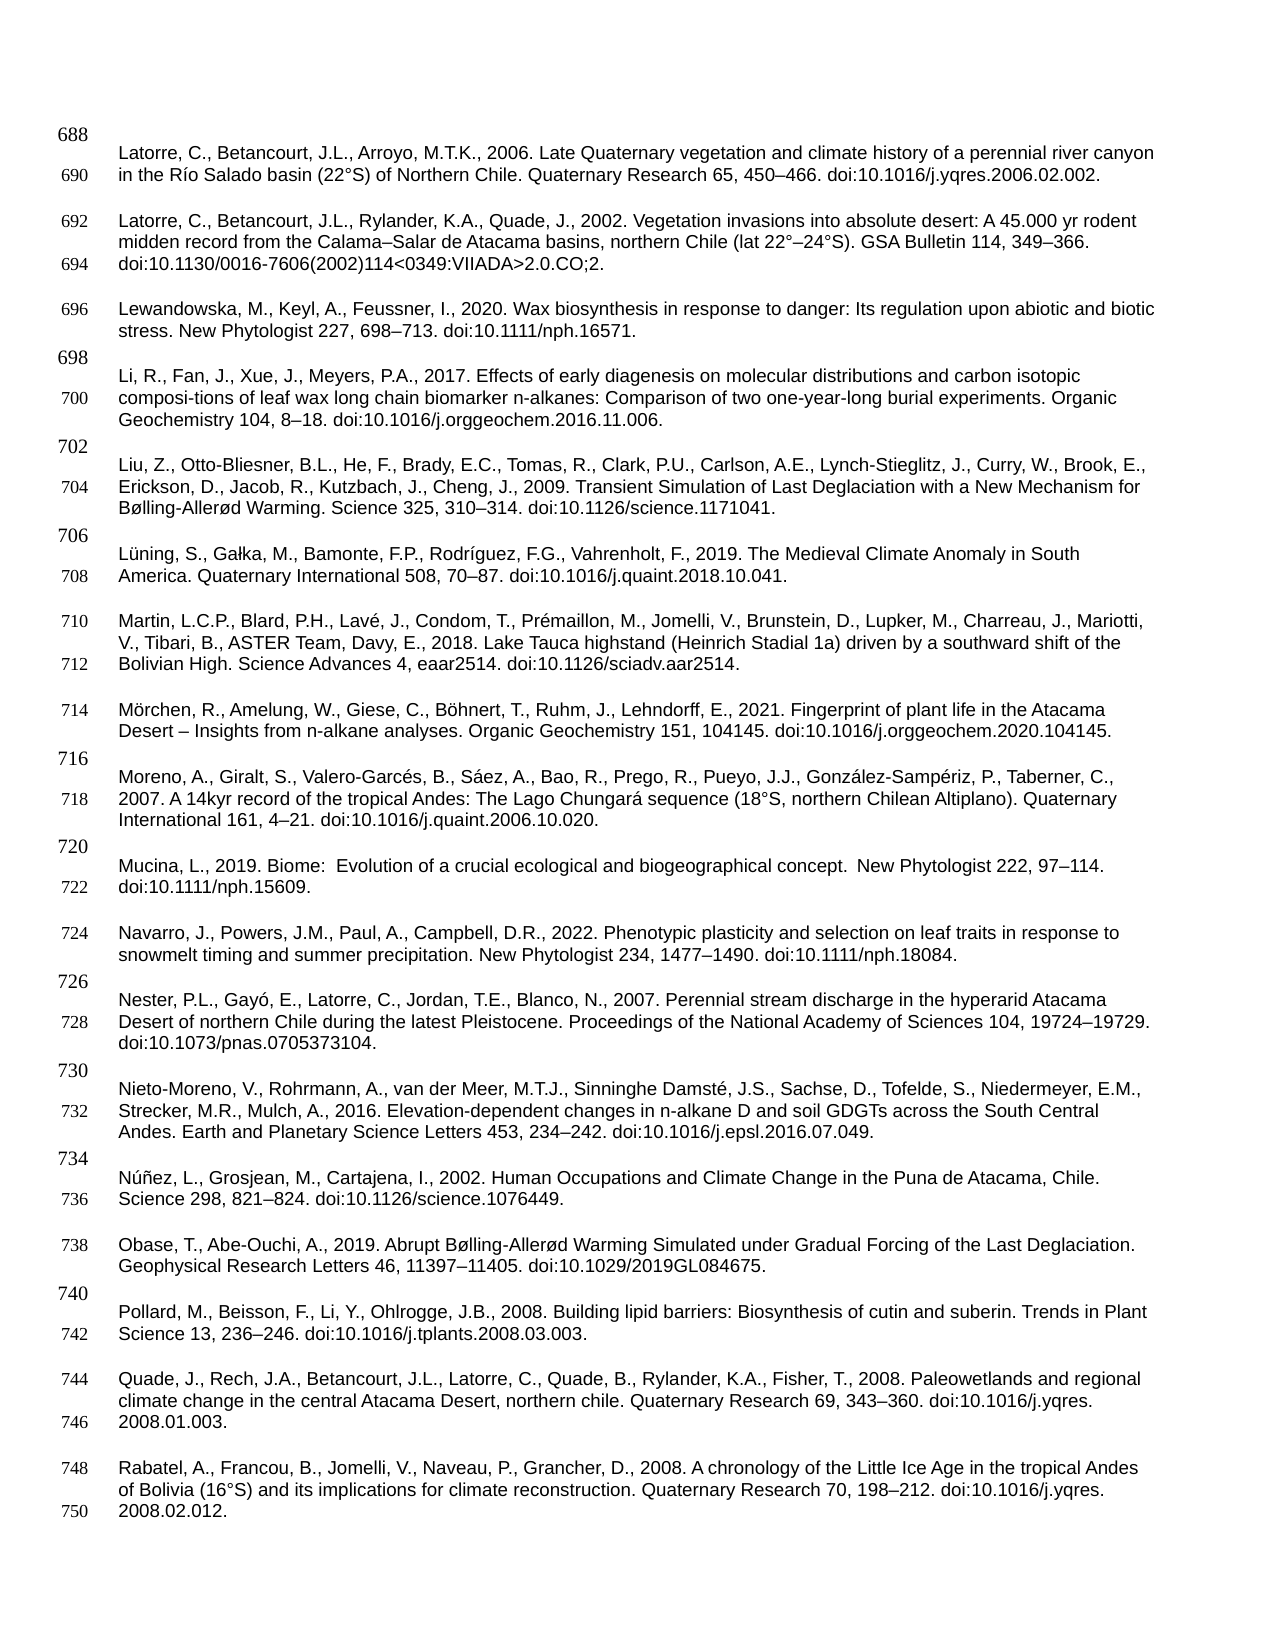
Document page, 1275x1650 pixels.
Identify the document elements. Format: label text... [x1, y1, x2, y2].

text Navarro, J., Powers, J.M., Paul, A., Campbell, D.R., 2022. Phenotypic plasticity and selection on leaf traits in response to snowmelt timing and summer precipitation. New Phytologist 234, 1477–1490. doi:10.1111/nph.18084. [118, 922, 1157, 965]
text Li, R., Fan, J., Xue, J., Meyers, P.A., 2017. Effects of early diagenesis on molecular distributions and carbon isotopic composi-tions of leaf wax long chain biomarker n-alkanes: Comparison of two one-year-long burial experiments. Organic Geochemistry 104, 8–18. doi:10.1016/j.orggeochem.2016.11.006. [118, 365, 1157, 430]
text Martin, L.C.P., Blard, P.H., Lavé, J., Condom, T., Prémaillon, M., Jomelli, V., Brunstein, D., Lupker, M., Charreau, J., Mariotti, V., Tibari, B., ASTER Team, Davy, E., 2018. Lake Tauca highstand (Heinrich Stadial 1a) driven by a southward shift of the Bolivian High. Science Advances 4, eaar2514. doi:10.1126/sciadv.aar2514. [118, 610, 1157, 675]
text Liu, Z., Otto-Bliesner, B.L., He, F., Brady, E.C., Tomas, R., Clark, P.U., Carlson, A.E., Lynch-Stieglitz, J., Curry, W., Brook, E., Erickson, D., Jacob, R., Kutzbach, J., Cheng, J., 2009. Transient Simulation of Last Deglaciation with a New Mechanism for Bølling-Allerød Warming. Science 325, 310–314. doi:10.1126/science.1171041. [118, 454, 1157, 519]
text Nieto-Moreno, V., Rohrmann, A., van der Meer, M.T.J., Sinninghe Damsté, J.S., Sachse, D., Tofelde, S., Niedermeyer, E.M., Strecker, M.R., Mulch, A., 2016. Elevation-dependent changes in n-alkane D and soil GDGTs across the South Central Andes. Earth and Planetary Science Letters 453, 234–242. doi:10.1016/j.epsl.2016.07.049. [118, 1078, 1157, 1142]
text Latorre, C., Betancourt, J.L., Rylander, K.A., Quade, J., 2002. Vegetation invasions into absolute desert: A 45.000 yr rodent midden record from the Calama–Salar de Atacama basins, northern Chile (lat 22°–24°S). GSA Bulletin 114, 349–366. doi:10.1130/0016-7606(2002)114<0349:VIIADA>2.0.CO;2. [118, 209, 1157, 274]
text Mörchen, R., Amelung, W., Giese, C., Böhnert, T., Ruhm, J., Lehndorff, E., 2021. Fingerprint of plant life in the Atacama Desert – Insights from n-alkane analyses. Organic Geochemistry 151, 104145. doi:10.1016/j.orggeochem.2020.104145. [118, 699, 1157, 742]
text Mucina, L., 2019. Biome: Evolution of a crucial ecological and biogeographical concept. New Phytologist 222, 97–114. doi:10.1111/nph.15609. [118, 855, 1157, 898]
text Quade, J., Rech, J.A., Betancourt, J.L., Latorre, C., Quade, B., Rylander, K.A., Fisher, T., 2008. Paleowetlands and regional climate change in the central Atacama Desert, northern chile. Quaternary Research 69, 343–360. doi:10.1016/j.yqres. 2008.01.003. [118, 1368, 1157, 1433]
text Lüning, S., Gałka, M., Bamonte, F.P., Rodríguez, F.G., Vahrenholt, F., 2019. The Medieval Climate Anomaly in South America. Quaternary International 508, 70–87. doi:10.1016/j.quaint.2018.10.041. [118, 543, 1157, 586]
text Nester, P.L., Gayó, E., Latorre, C., Jordan, T.E., Blanco, N., 2007. Perennial stream discharge in the hyperarid Atacama Desert of northern Chile during the latest Pleistocene. Proceedings of the National Academy of Sciences 104, 19724–19729. doi:10.1073/pnas.0705373104. [118, 989, 1157, 1054]
text Obase, T., Abe-Ouchi, A., 2019. Abrupt Bølling-Allerød Warming Simulated under Gradual Forcing of the Last Deglaciation. Geophysical Research Letters 46, 11397–11405. doi:10.1029/2019GL084675. [118, 1234, 1157, 1277]
text Moreno, A., Giralt, S., Valero-Garcés, B., Sáez, A., Bao, R., Prego, R., Pueyo, J.J., González-Sampériz, P., Taberner, C., 2007. A 14kyr record of the tropical Andes: The Lago Chungará sequence (18°S, northern Chilean Altiplano). Quaternary International 161, 4–21. doi:10.1016/j.quaint.2006.10.020. [118, 766, 1157, 831]
text Lewandowska, M., Keyl, A., Feussner, I., 2020. Wax biosynthesis in response to danger: Its regulation upon abiotic and biotic stress. New Phytologist 227, 698–713. doi:10.1111/nph.16571. [118, 298, 1157, 341]
text Pollard, M., Beisson, F., Li, Y., Ohlrogge, J.B., 2008. Building lipid barriers: Biosynthesis of cutin and suberin. Trends in Plant Science 13, 236–246. doi:10.1016/j.tplants.2008.03.003. [118, 1301, 1157, 1344]
text Núñez, L., Grosjean, M., Cartajena, I., 2002. Human Occupations and Climate Change in the Puna de Atacama, Chile. Science 298, 821–824. doi:10.1126/science.1076449. [118, 1167, 1157, 1210]
text Rabatel, A., Francou, B., Jomelli, V., Naveau, P., Grancher, D., 2008. A chronology of the Little Ice Age in the tropical Andes of Bolivia (16°S) and its implications for climate reconstruction. Quaternary Research 70, 198–212. doi:10.1016/j.yqres. 2008.02.012. [118, 1457, 1157, 1522]
text Latorre, C., Betancourt, J.L., Arroyo, M.T.K., 2006. Late Quaternary vegetation and climate history of a perennial river canyon in the Río Salado basin (22°S) of Northern Chile. Quaternary Research 65, 450–466. doi:10.1016/j.yqres.2006.02.002. [118, 142, 1157, 185]
